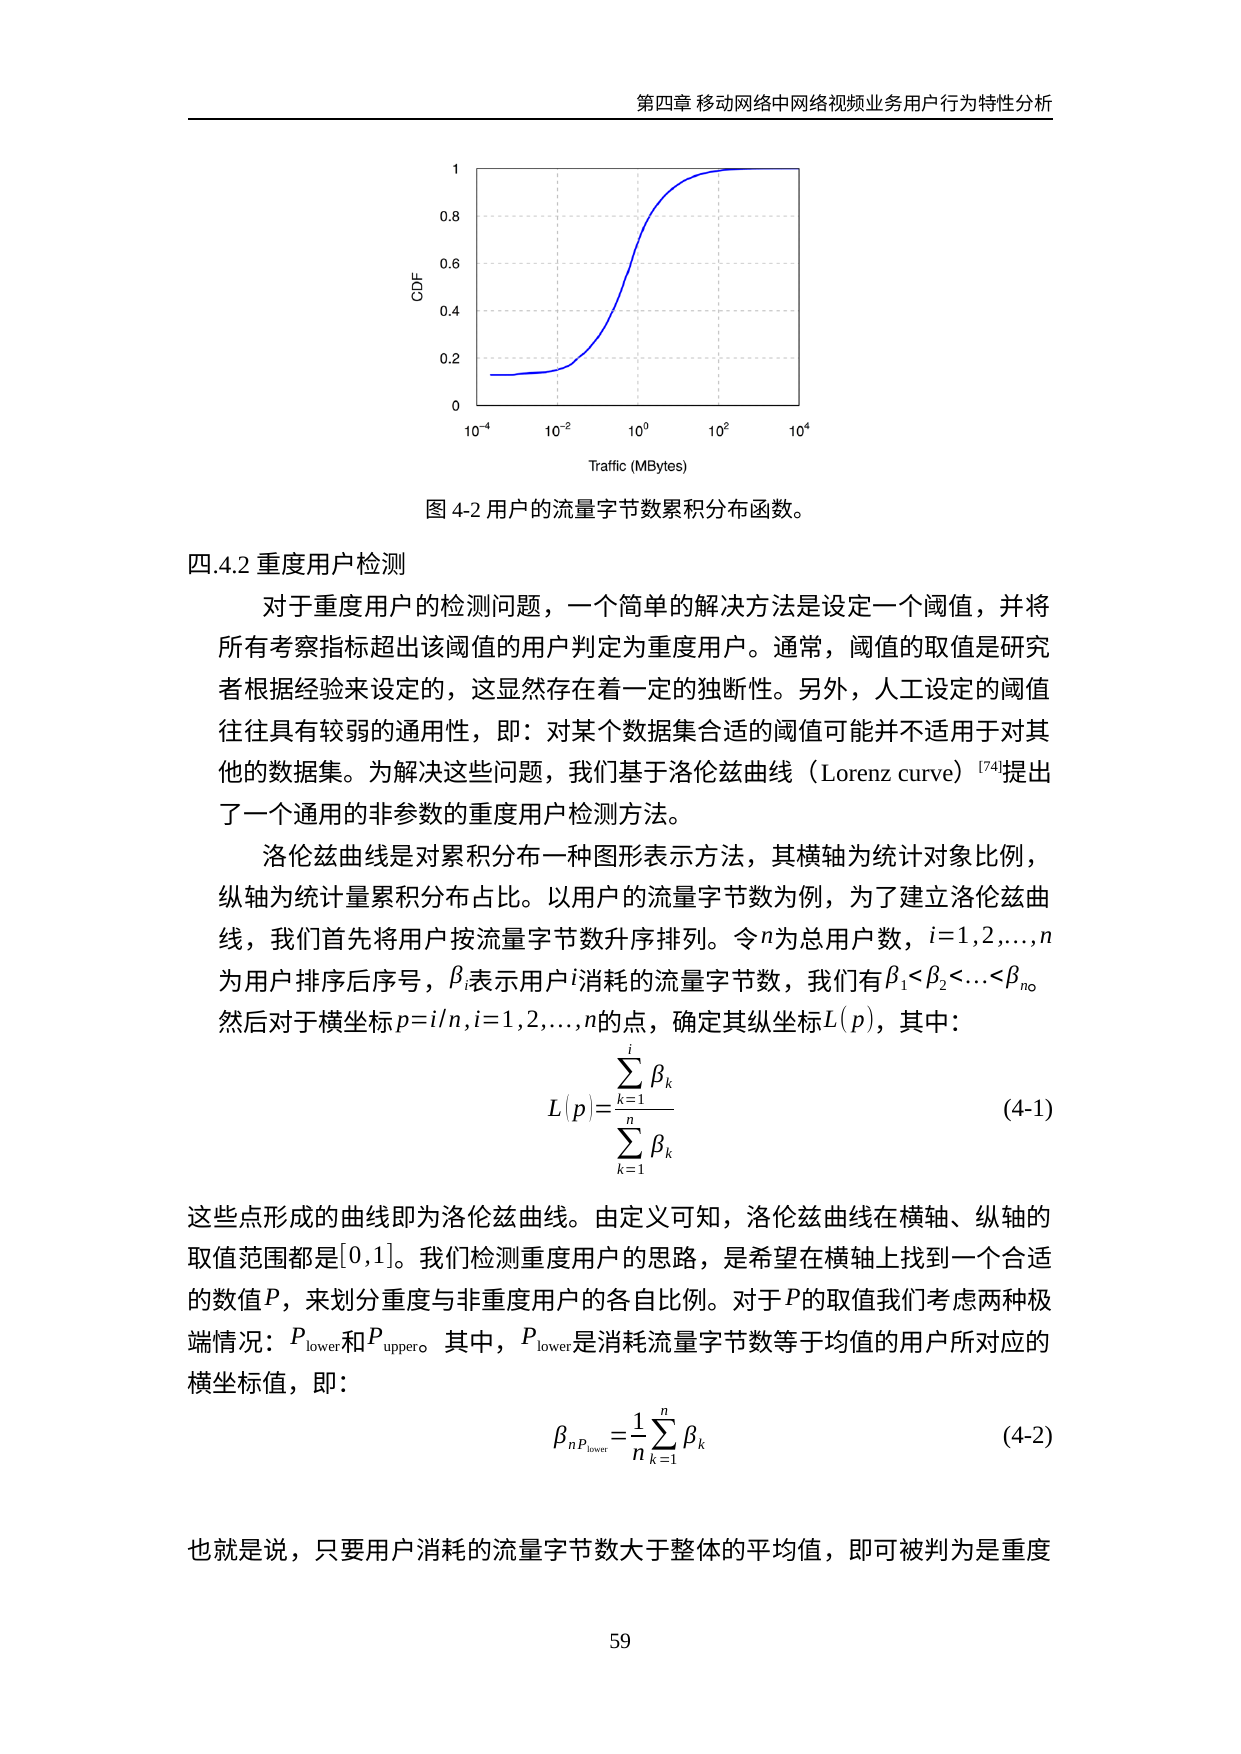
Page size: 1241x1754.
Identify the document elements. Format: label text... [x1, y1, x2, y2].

text 对于重度用户的检测问题，一个简单的解决方法是设定一个阈值，并将所有考察指标超出该阈值的用户判定为重度用户。通常，阈值的取值是研究者根据经验来设定的，这显然存在着一定的独断性。另外，人工设定的阈值往往具有较弱的通用性，即：对某个数据集合适的阈值可能并不适用于对其他的数据集。为解决这些问题，我们基于洛伦兹曲线（Lorenz curve）[74]提出了一个通用的非参数的重度用户检测方法。 [219, 582, 1053, 832]
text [187, 1526, 1053, 1567]
text 重度用户检测 [187, 540, 1053, 582]
text 这些点形成的曲线即为洛伦兹曲线。由定义可知，洛伦兹曲线在横轴、纵轴的取值范围都是。我们检测重度用户的思路，是希望在横轴上找到一个合适的数值，来划分重度与非重度用户的各自比例。对于的取值我们考虑两种极端情况：和。其中，是消耗流量字节数等于均值的用户所对应的横坐标值，即： [187, 1193, 1053, 1401]
picture [406, 150, 835, 493]
text 洛伦兹曲线是对累积分布一种图形表示方法，其横轴为统计对象比例，纵轴为统计量累积分布占比。以用户的流量字节数为例，为了建立洛伦兹曲线，我们首先将用户按流量字节数升序排列。令为总用户数，为用户排序后序号，表示用户消耗的流量字节数，我们有。然后对于横坐标的点，确定其纵坐标，其中： [219, 832, 1053, 1040]
text 图4-2 用户的流量字节数累积分布函数。 [187, 492, 1053, 524]
